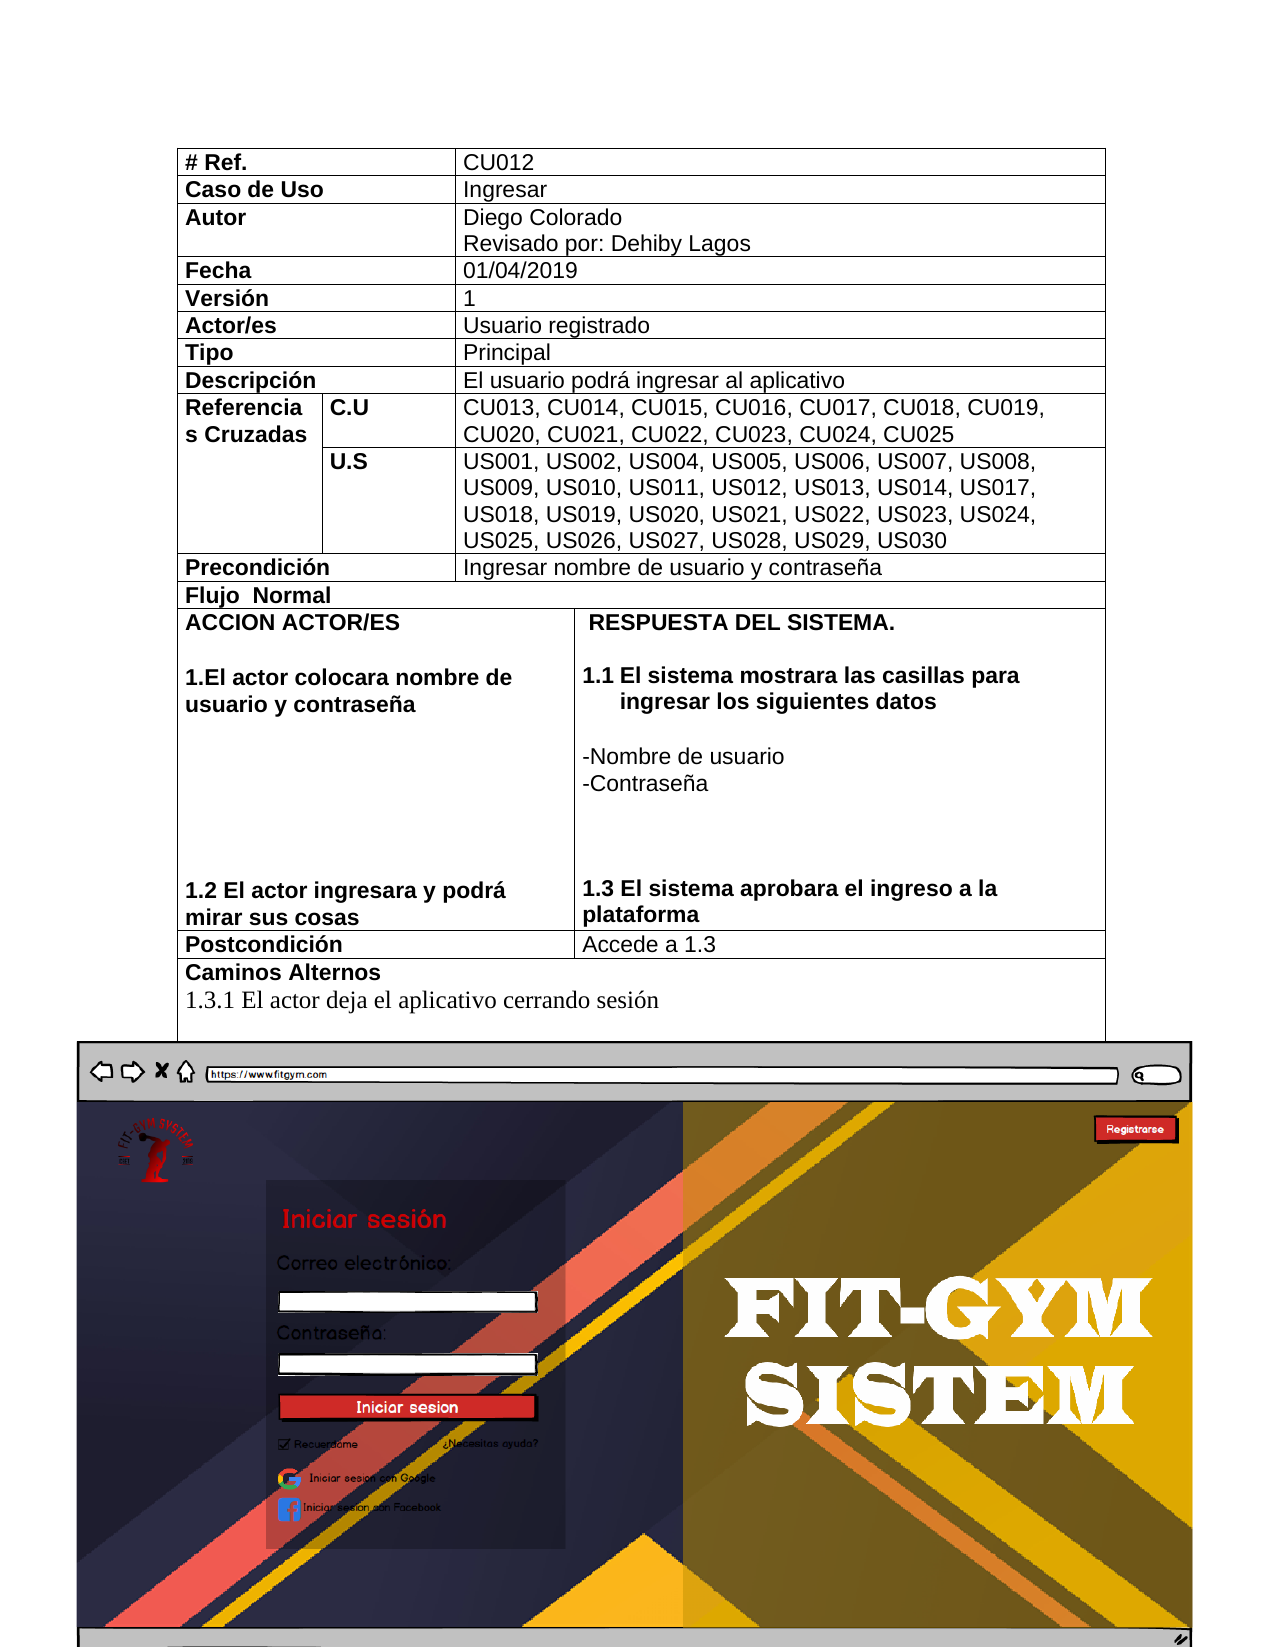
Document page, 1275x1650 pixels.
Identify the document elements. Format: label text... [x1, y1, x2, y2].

table_cell 1 [456, 285, 1105, 311]
table_cell CU013, CU014, CU015, CU016, CU017, CU018, CU019, CU020, CU021, CU022, CU023, CU024, CU025 [456, 394, 1105, 447]
table_cell Autor [178, 204, 455, 256]
table_header # Ref. [178, 149, 455, 175]
table_cell US001, US002, US004, US005, US006, US007, US008, US009, US010, US011, US012, US013, US014, US017, US018, US019, US020, US021, US022, US023, US024, US025, US026, US027, US028, US029, US030 [456, 448, 1105, 553]
table_cell 01/04/2019 [456, 257, 1105, 283]
table_cell Versión [178, 285, 455, 311]
table_cell Fecha [178, 257, 455, 283]
picture [76, 1041, 1217, 1647]
table_cell Principal [456, 339, 1105, 366]
table_cell Caso de Uso [178, 176, 455, 202]
table_cell Caminos Alternos 1.3.1 El actor deja el aplicativo cerrando sesión [178, 959, 1105, 1041]
table_cell C.U [323, 394, 455, 447]
table_cell Ingresar nombre de usuario y contraseña [456, 554, 1105, 581]
table_cell Flujo Normal [178, 582, 1105, 608]
table_cell Tipo [178, 339, 455, 366]
table_cell El usuario podrá ingresar al aplicativo [456, 367, 1105, 393]
table_cell Ingresar [456, 176, 1105, 202]
table_cell RESPUESTA DEL SISTEMA. El sistema mostrara las casillas para ingresar los siguientes datos -Nombre de usuario -Contraseña 1.3 El sistema aprobara el ingreso a la plataforma [575, 609, 1105, 930]
table_cell Descripción [178, 367, 455, 393]
table_cell Diego Colorado Revisado por: Dehiby Lagos [456, 204, 1105, 256]
table_cell Actor/es [178, 312, 455, 338]
table_cell U.S [323, 448, 455, 553]
table_header CU012 [456, 149, 1105, 175]
table_cell Accede a 1.3 [575, 931, 1105, 958]
table_cell Postcondición [178, 931, 574, 958]
table_cell ACCION ACTOR/ES 1.El actor colocara nombre de usuario y contraseña 1.2 El actor ingresara y podrá mirar sus cosas [178, 609, 574, 930]
table_cell Usuario registrado [456, 312, 1105, 338]
table_cell Precondición [178, 554, 455, 581]
table_cell Referencias Cruzadas [178, 394, 322, 553]
